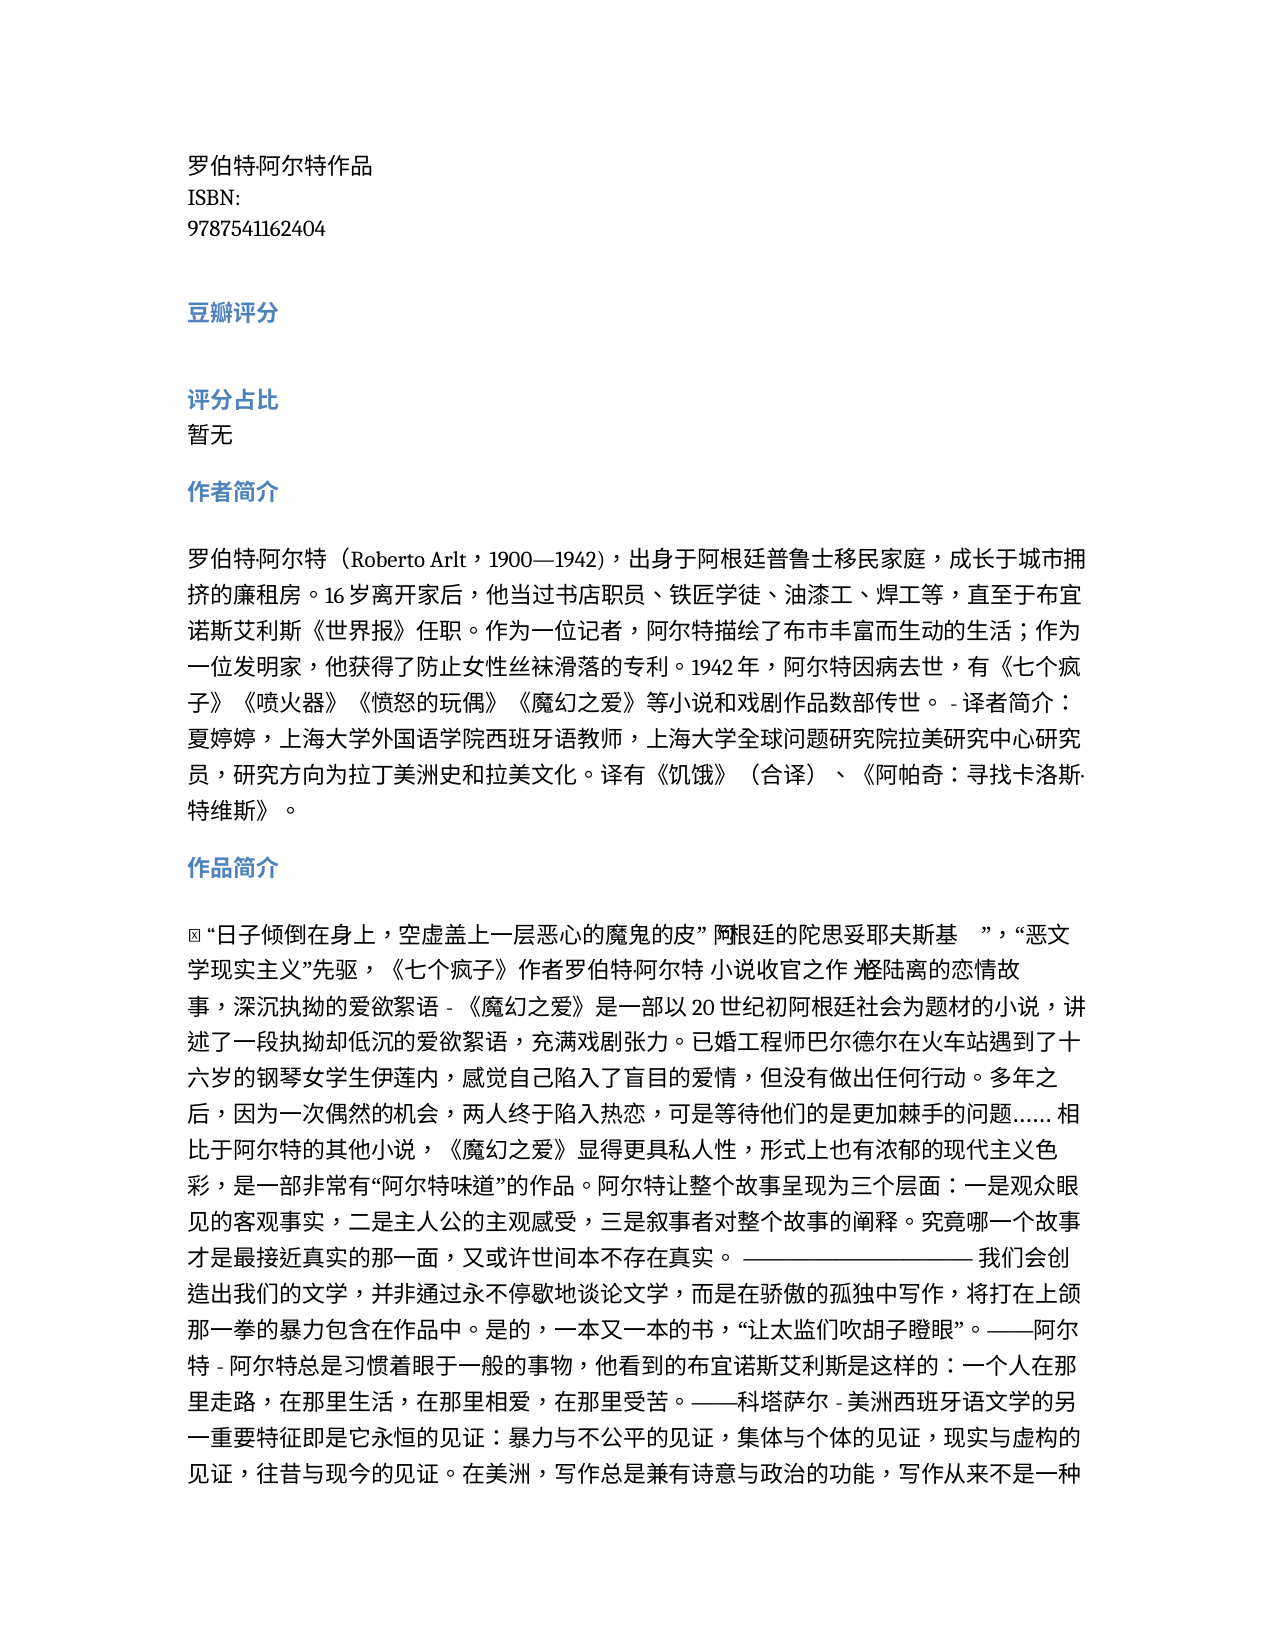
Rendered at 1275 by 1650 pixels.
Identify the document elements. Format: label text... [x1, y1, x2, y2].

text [187, 150, 1087, 272]
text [187, 887, 1087, 1489]
subtitle 作品简介 [187, 852, 1087, 883]
subtitle 豆瓣评分 [187, 297, 1087, 328]
text 罗伯特·阿尔特（Roberto Arlt，1900—1942)，出身于阿根廷普鲁士移民家庭，成长于城市拥挤的廉租房。16岁离开家后，他当过书店职员、铁匠学徒、油漆工、焊工等，直至于布宜诺斯艾利斯《世界报》任职。作为一位记者，阿尔特描绘了布市丰富而生动的生活；作为一位发明家，他获得了防止女性丝袜滑落的专利。1942年，阿尔特因病去世，有《七个疯子》《喷火器》《愤怒的玩偶》《魔幻之爱》等小说和戏剧作品数部传世。 - 译者简介： 夏婷婷，上海大学外国语学院西班牙语教师，上海大学全球问题研究院拉美研究中心研究员，研究方向为拉丁美洲史和拉美文化。译有《饥饿》（合译）、《阿帕奇：寻找卡洛斯·特维斯》。 [187, 512, 1087, 826]
text 暂无 [187, 419, 1087, 451]
subtitle 评分占比 [187, 383, 1087, 415]
subtitle 作者简介 [187, 476, 1087, 507]
